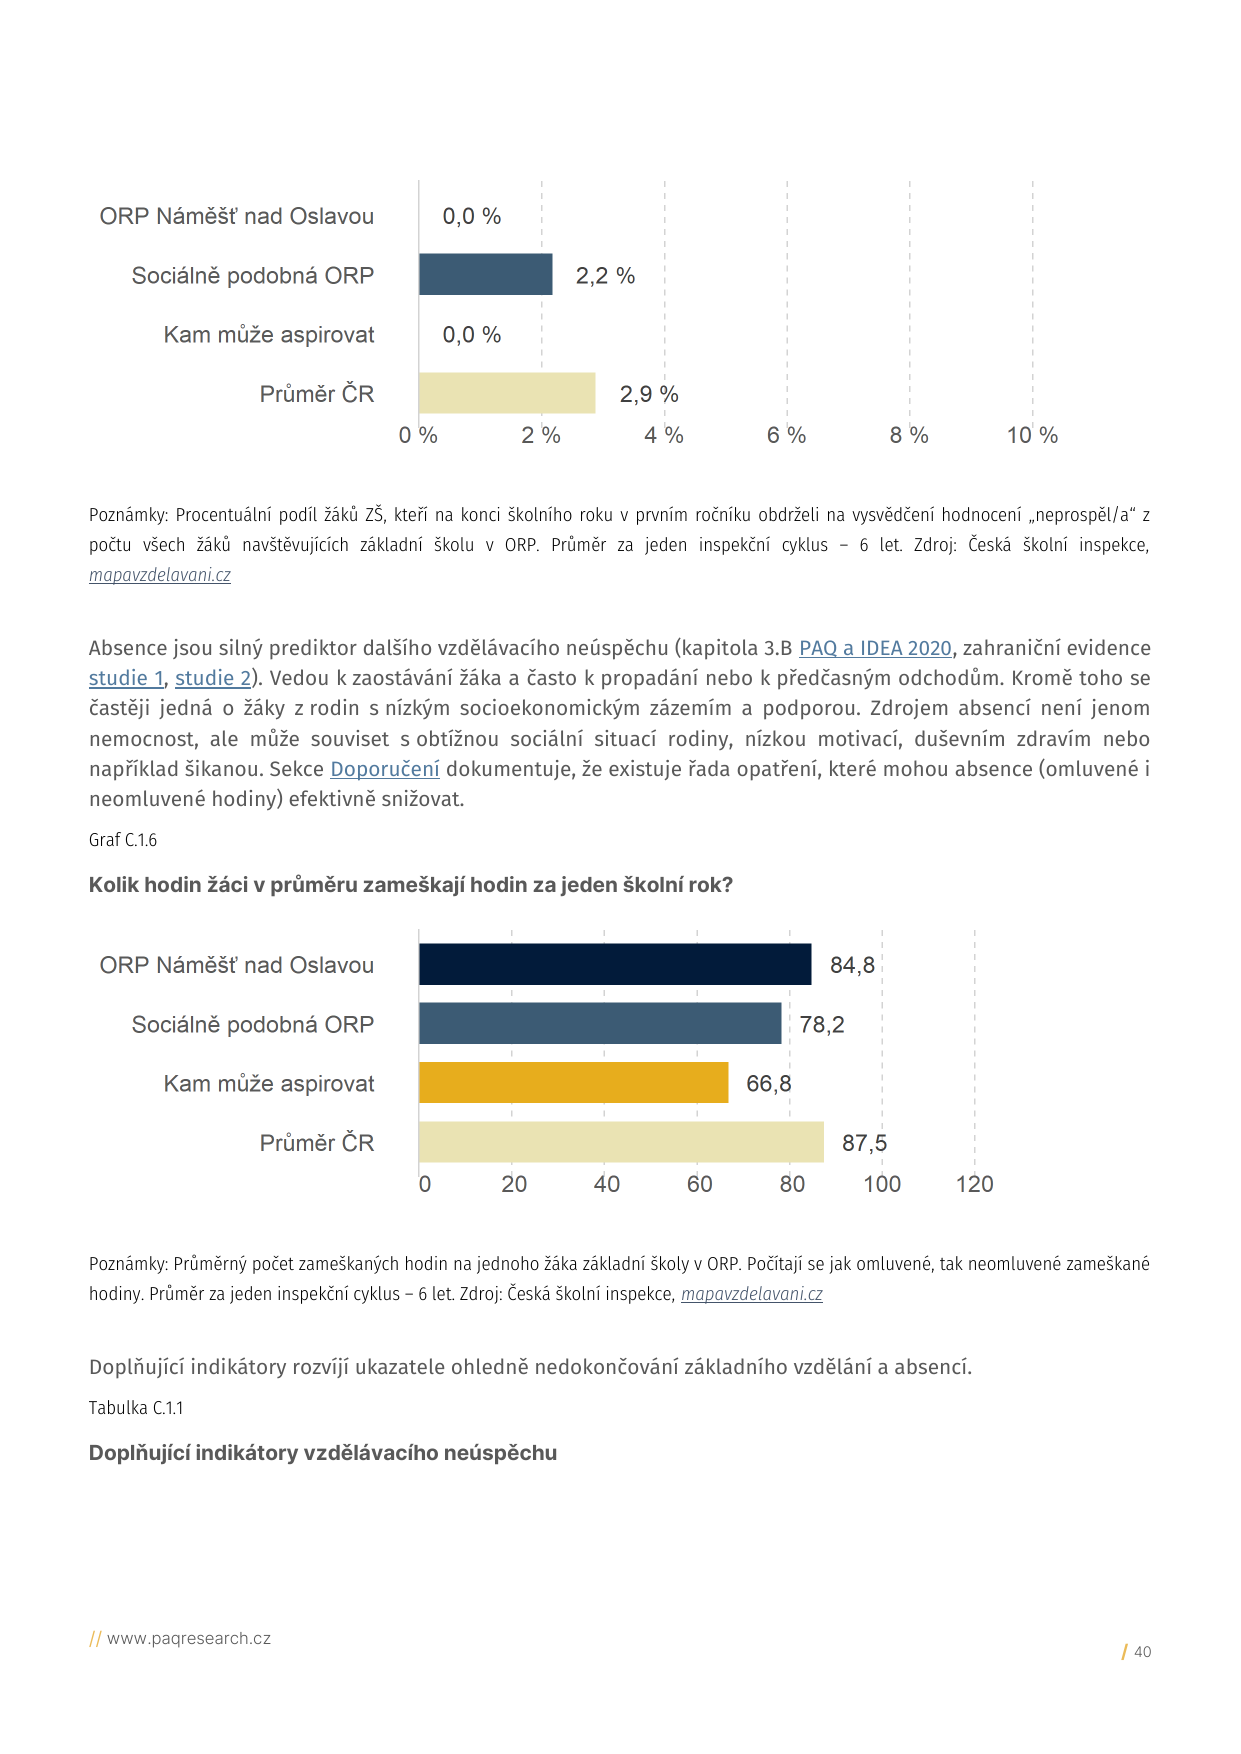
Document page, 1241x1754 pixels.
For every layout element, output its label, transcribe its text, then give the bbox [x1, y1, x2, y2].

text Poznámky: Průměrný počet zameškaných hodin na jednoho žáka základní školy v ORP. Počítají se jak omluvené, tak neomluvené zameškané hodiny. Průměr za jeden inspekční cyklus – 6 let. Zdroj: Česká školní inspekce, mapavzdelavani.cz [89, 1245, 1152, 1306]
text Graf C.1.6 [89, 828, 1152, 851]
text Poznámky: Procentuální podíl žáků ZŠ, kteří na konci školního roku v prvním ročníku obdrželi na vysvědčení hodnocení „neprospěl/a“ z počtu všech žáků navštěvujících základní školu v ORP. Průměr za jeden inspekční cyklus – 6 let. Zdroj: Česká školní inspekce, mapavzdelavani.cz [89, 496, 1152, 586]
text Kolik hodin žáci v průměru zameškají hodin za jeden školní rok? [89, 867, 1152, 897]
picture [88, 147, 1139, 480]
text Doplňující indikátory rozvíjí ukazatele ohledně nedokončování základního vzdělání a absencí. [89, 1350, 1152, 1380]
text Absence jsou silný prediktor dalšího vzdělávacího neúspěchu (kapitola 3.B PAQ a IDEA 2020, zahraniční evidence studie 1, studie 2). Vedou k zaostávání žáka a často k propadání nebo k předčasným odchodům. Kromě toho se častěji jedná o žáky z rodin s nízkým socioekonomickým zázemím a podporou. Zdrojem absencí není jenom nemocnost, ale může souviset s obtížnou sociální situací rodiny, nízkou motivací, duševním zdravím nebo například šikanou. Sekce Doporučení dokumentuje, že existuje řada opatření, které mohou absence (omluvené i neomluvené hodiny) efektivně snižovat. [89, 631, 1152, 812]
picture [88, 897, 1139, 1229]
text Doplňující indikátory vzdělávacího neúspěchu [89, 1435, 1152, 1465]
text Tabulka C.1.1 [89, 1397, 1152, 1419]
